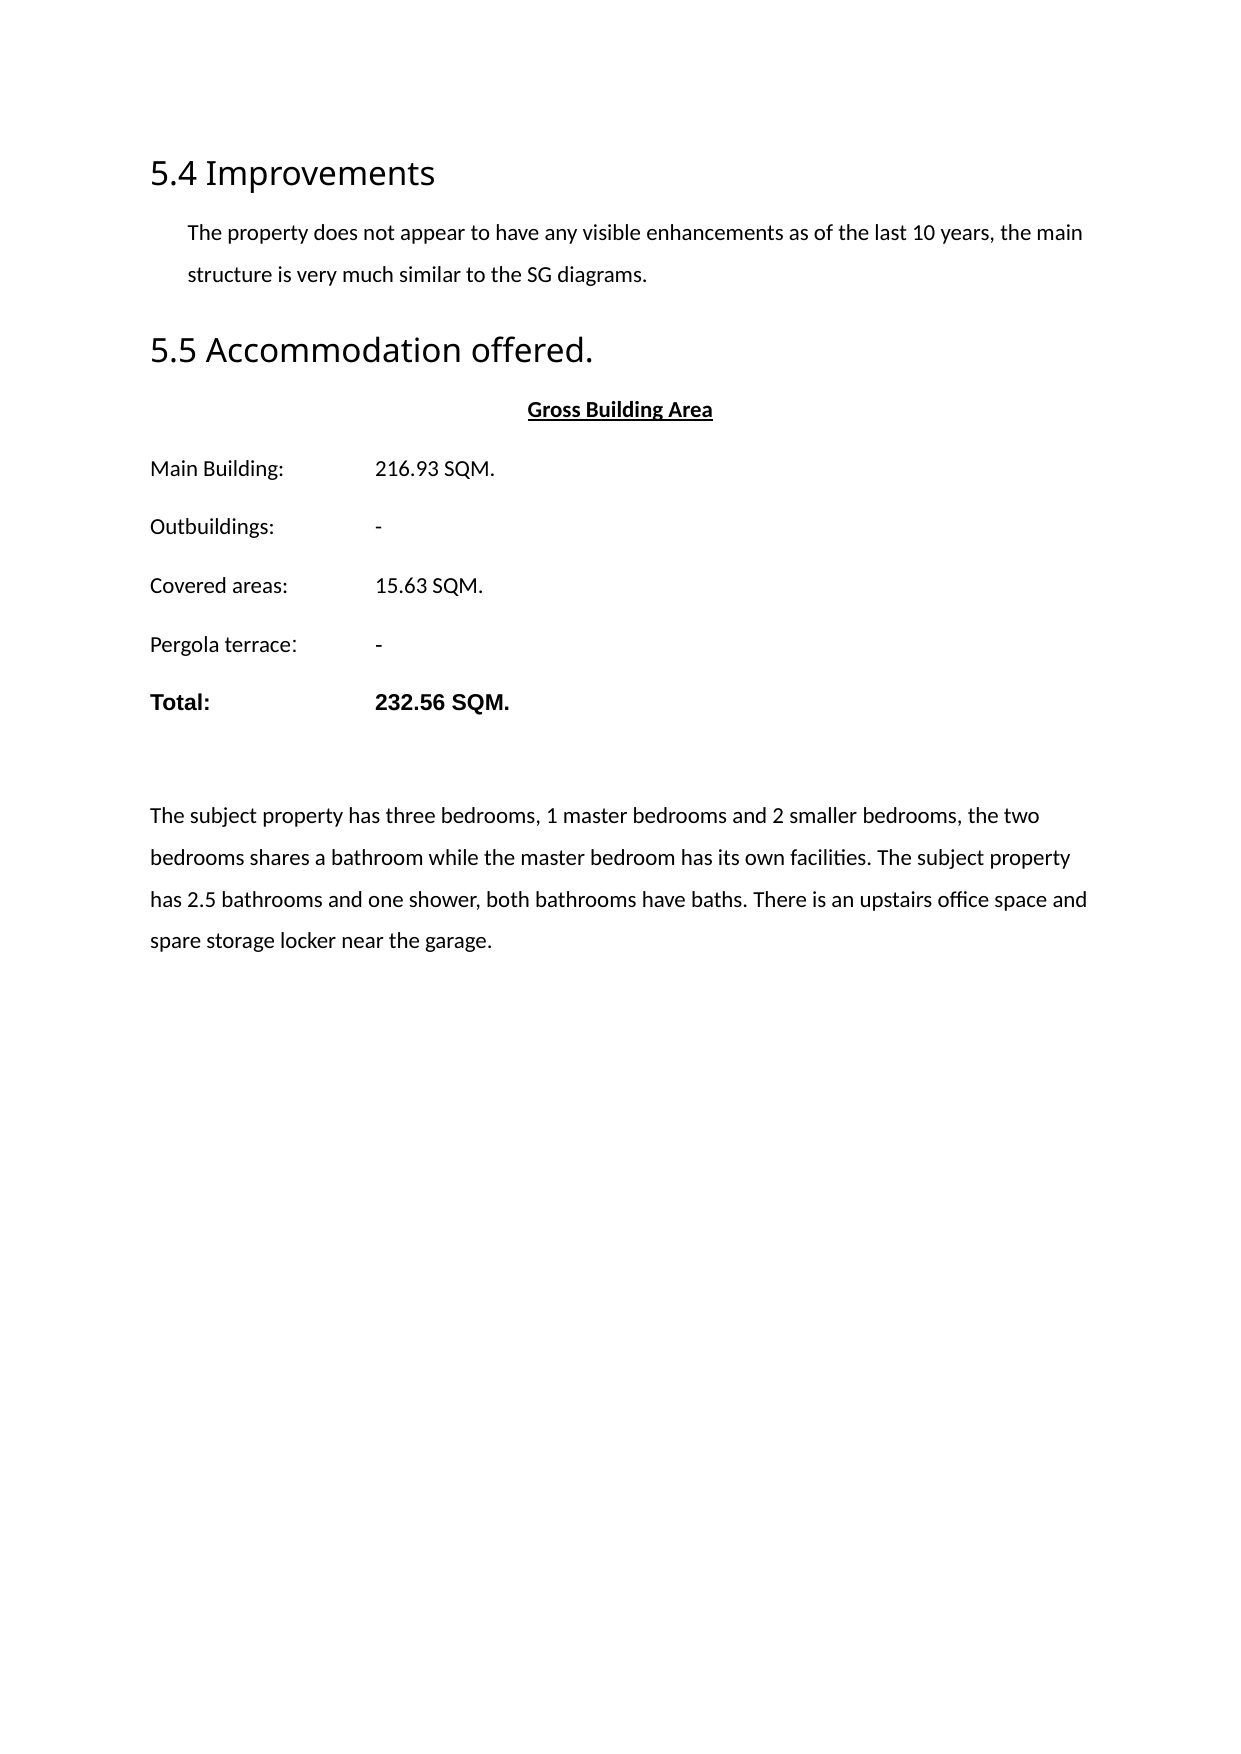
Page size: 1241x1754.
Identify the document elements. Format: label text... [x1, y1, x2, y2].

text The property does not appear to have any visible enhancements as of the last 10 years, the main structure is very much similar to the SG diagrams. [187, 218, 1090, 288]
text Covered areas: 15.63 SQM. [150, 571, 1090, 599]
text Gross Building Area [150, 395, 1090, 423]
text The subject property has three bedrooms, 1 master bedrooms and 2 smaller bedrooms, the two bedrooms shares a bathroom while the master bedroom has its own facilities. The subject property has 2.5 bathrooms and one shower, both bathrooms have baths. There is an upstairs office space and spare storage locker near the garage. [150, 801, 1090, 955]
text Pergola terrace: - [150, 630, 1090, 658]
subtitle 5.4 Improvements [150, 150, 1090, 195]
text Total: 232.56 SQM. [150, 688, 1090, 715]
subtitle 5.5 Accommodation offered. [150, 327, 1090, 372]
text Main Building: 216.93 SQM. [150, 454, 1090, 482]
text Outbuildings: - [150, 512, 1090, 541]
